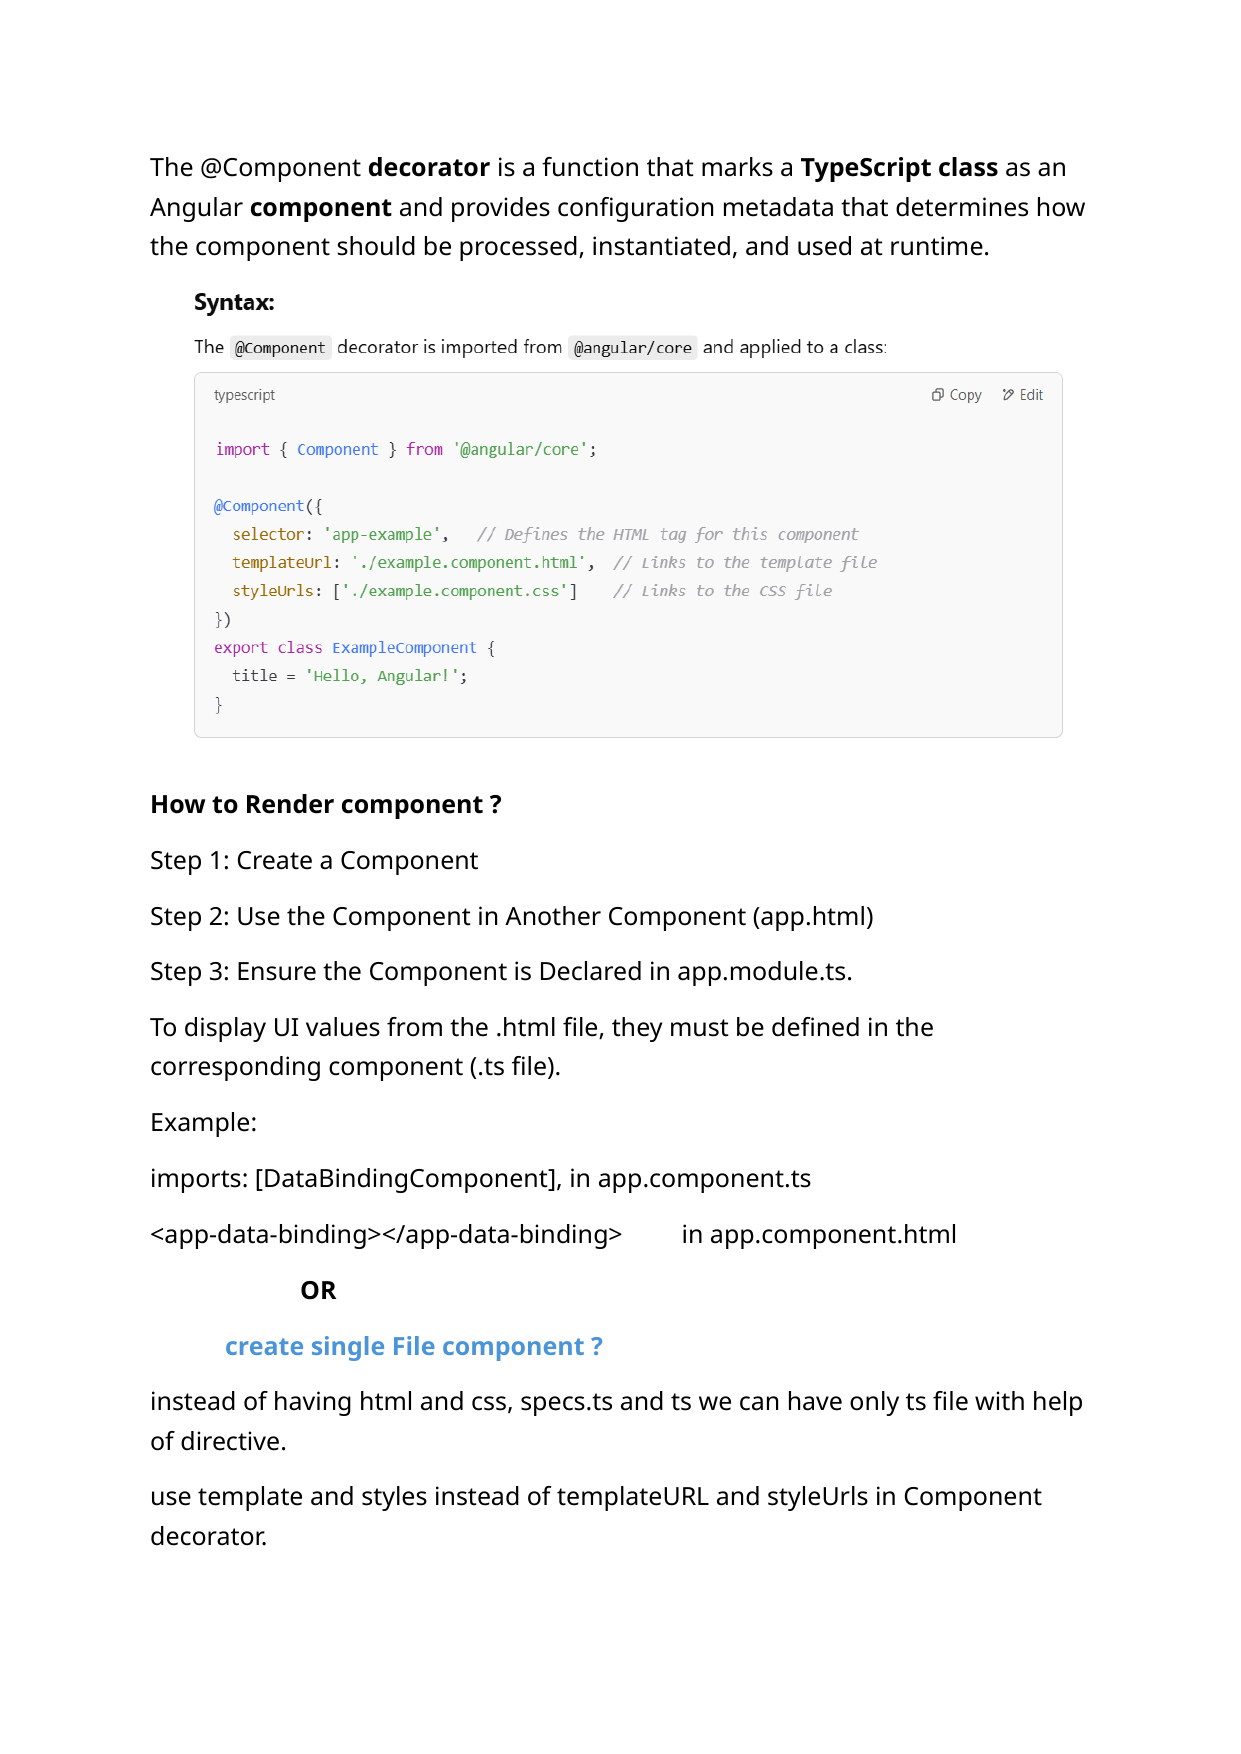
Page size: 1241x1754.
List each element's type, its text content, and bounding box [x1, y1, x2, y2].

text instead of having html and css, specs.ts and ts we can have only ts file with help of directive. [150, 1384, 1090, 1457]
text create single File component ? [150, 1328, 1090, 1362]
text To display UI values from the .html file, they must be defined in the corresponding component (.ts file). [150, 1010, 1090, 1083]
text Example: [150, 1105, 1090, 1139]
text The @Component decorator is a function that marks a TypeScript class as an Angular component and provides configuration metadata that determines how the component should be processed, instantiated, and used at runtime. [150, 150, 1090, 262]
text use template and styles instead of templateURL and styleUrls in Component decorator. [150, 1479, 1090, 1552]
text How to Render component ? [150, 786, 1090, 821]
text Step 3: Ensure the Component is Declared in app.module.ts. [150, 954, 1090, 988]
text Step 1: Create a Component [150, 842, 1090, 876]
text imports: [DataBindingComponent], in app.component.ts [150, 1161, 1090, 1195]
text Step 2: Use the Component in Another Component (app.html) [150, 898, 1090, 932]
text OR [150, 1272, 1090, 1306]
picture [150, 284, 1091, 765]
text <app-data-binding></app-data-binding> in app.component.html [150, 1216, 1090, 1251]
